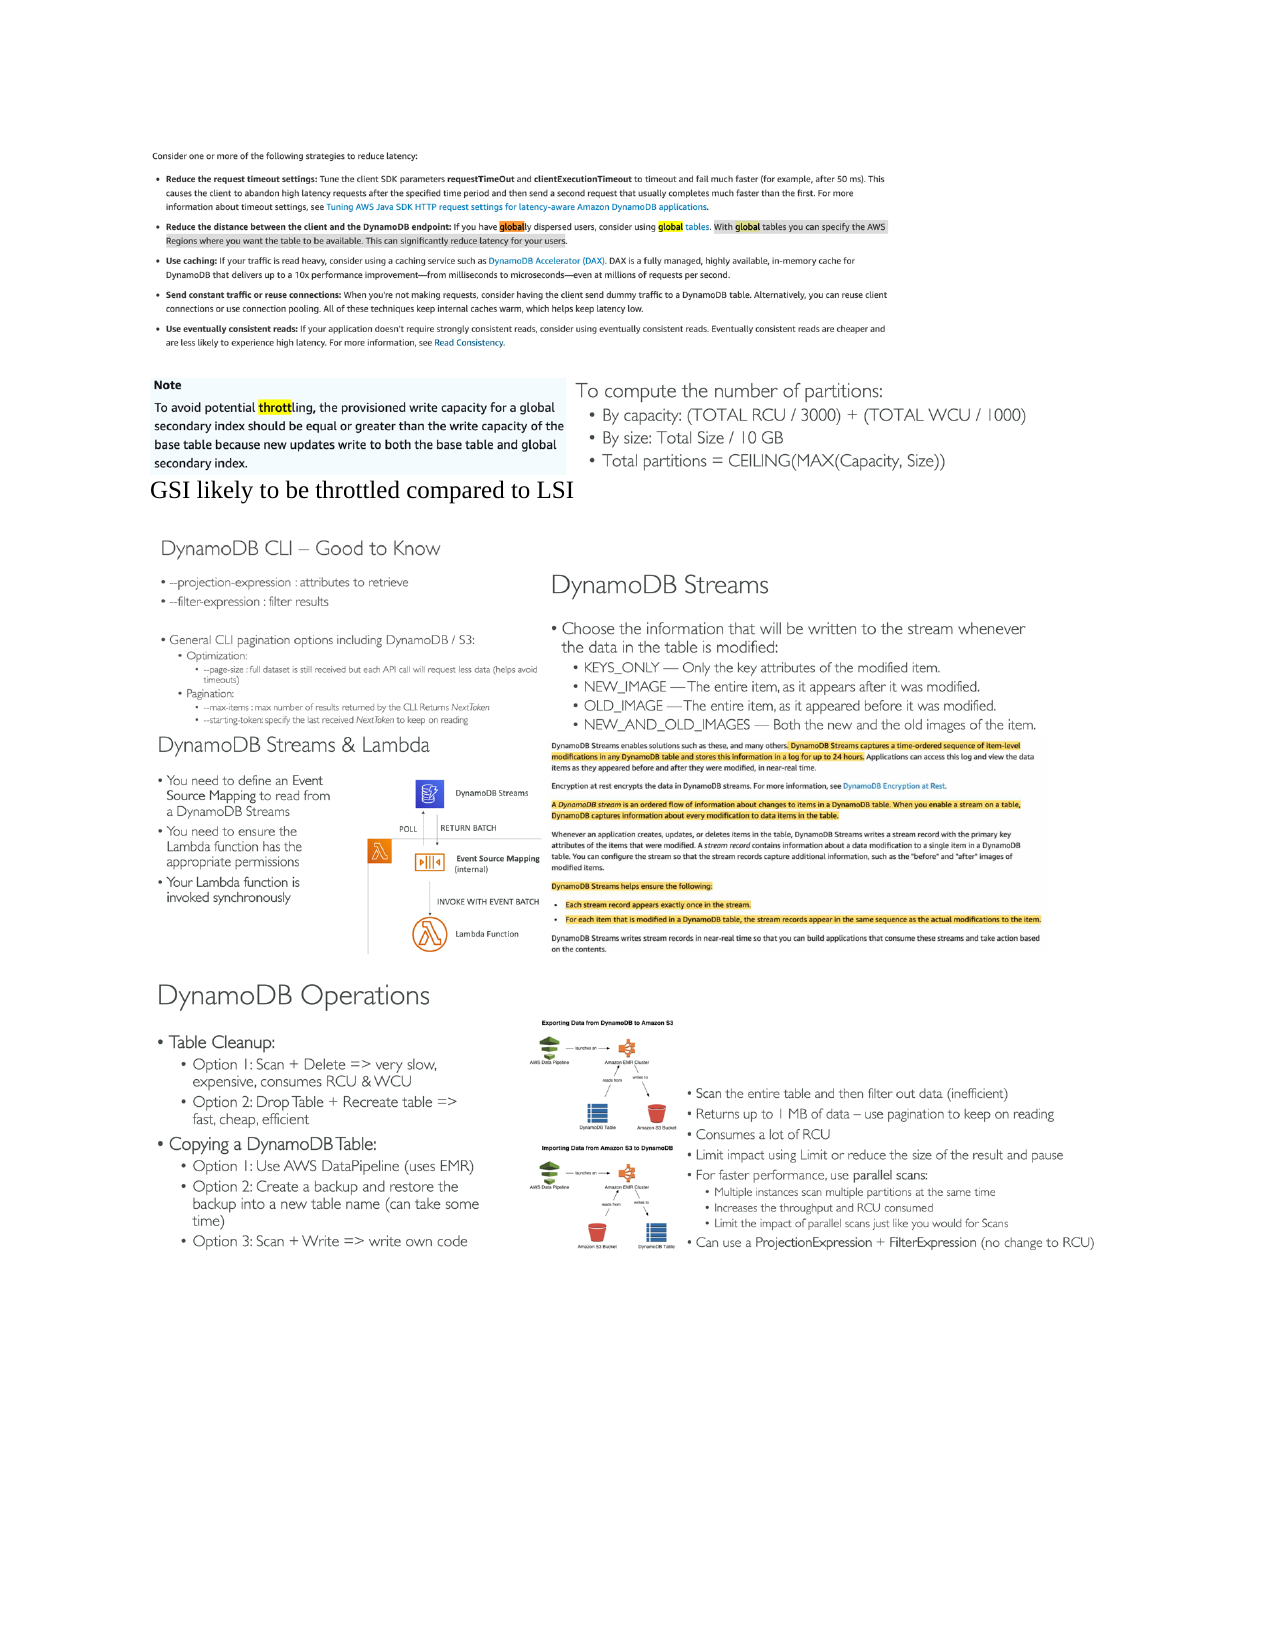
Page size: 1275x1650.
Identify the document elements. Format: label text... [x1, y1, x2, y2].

picture [572, 379, 1028, 475]
picture [150, 378, 567, 475]
text GSI likely to be throttled compared to LSI [150, 475, 1125, 503]
picture [547, 738, 1048, 954]
picture [684, 1084, 1095, 1252]
picture [150, 150, 893, 350]
picture [150, 982, 679, 1252]
picture [150, 532, 543, 954]
picture [548, 572, 1038, 734]
